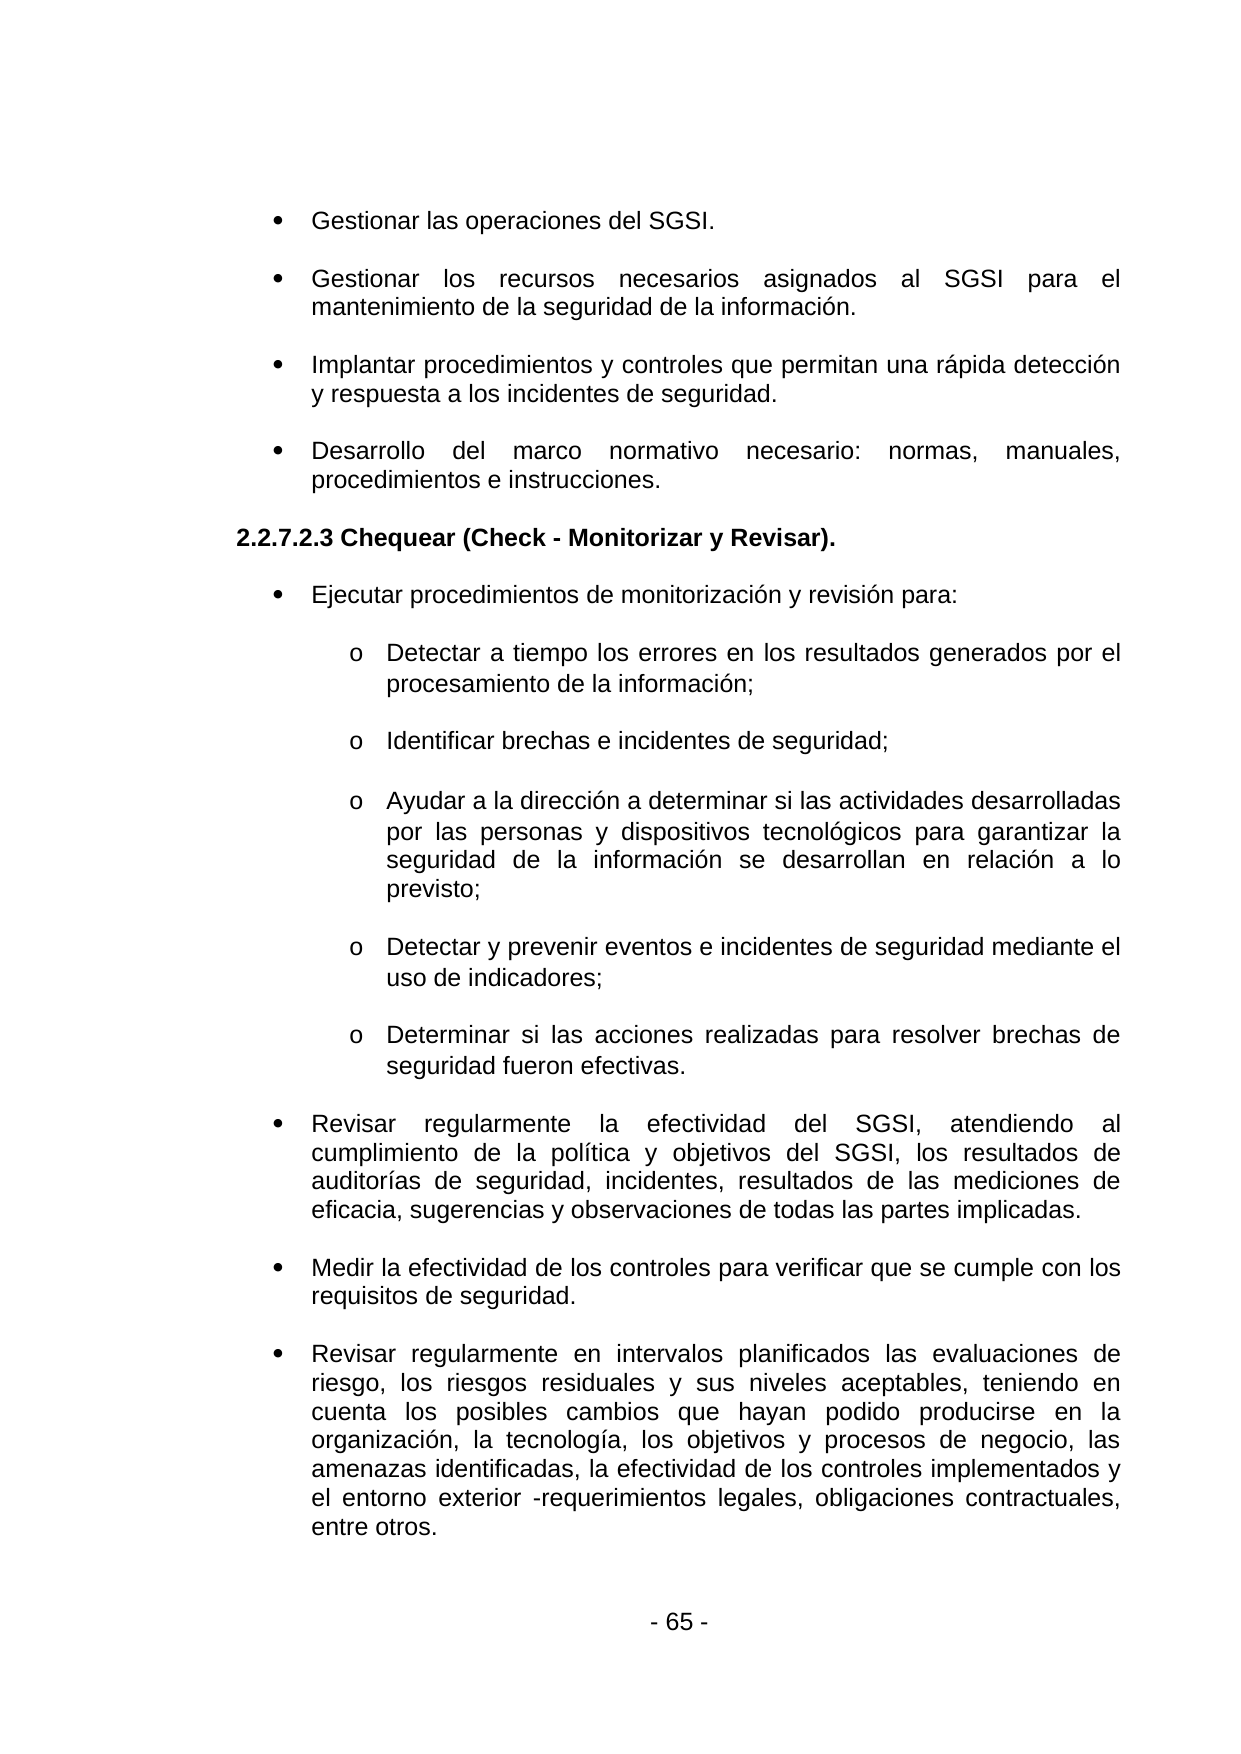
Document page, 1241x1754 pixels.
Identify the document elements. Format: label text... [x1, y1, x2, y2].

list Identificar brechas e incidentes de seguridad; [349, 726, 1122, 757]
list Ayudar a la dirección a determinar si las actividades desarrolladas por las personas y dispositivos tecnológicos para garantizar la seguridad de la información se desarrollan en relación a lo previsto; [349, 786, 1122, 903]
list Gestionar los recursos necesarios asignados al SGSI para el mantenimiento de la seguridad de la información. [274, 263, 1122, 321]
list Gestionar las operaciones del SGSI. [274, 206, 1122, 235]
list Detectar y prevenir eventos e incidentes de seguridad mediante el uso de indicadores; [349, 932, 1122, 991]
subtitle 2.2.7.2.3 Chequear (Check - Monitorizar y Revisar). [236, 523, 1122, 551]
list Medir la efectividad de los controles para verificar que se cumple con los requisitos de seguridad. [274, 1252, 1122, 1310]
list Implantar procedimientos y controles que permitan una rápida detección y respuesta a los incidentes de seguridad. [274, 350, 1122, 407]
list Revisar regularmente en intervalos planificados las evaluaciones de riesgo, los riesgos residuales y sus niveles aceptables, teniendo en cuenta los posibles cambios que hayan podido producirse en la organización, la tecnología, los objetivos y procesos de negocio, las amenazas identificadas, la efectividad de los controles implementados y el entorno exterior -requerimientos legales, obligaciones contractuales, entre otros. [274, 1339, 1122, 1540]
list Ejecutar procedimientos de monitorización y revisión para: [274, 580, 1122, 609]
list Revisar regularmente la efectividad del SGSI, atendiendo al cumplimiento de la política y objetivos del SGSI, los resultados de auditorías de seguridad, incidentes, resultados de las mediciones de eficacia, sugerencias y observaciones de todas las partes implicadas. [274, 1109, 1122, 1224]
list Detectar a tiempo los errores en los resultados generados por el procesamiento de la información; [349, 638, 1122, 697]
list Determinar si las acciones realizadas para resolver brechas de seguridad fueron efectivas. [349, 1020, 1122, 1080]
list Desarrollo del marco normativo necesario: normas, manuales, procedimientos e instrucciones. [274, 436, 1122, 494]
